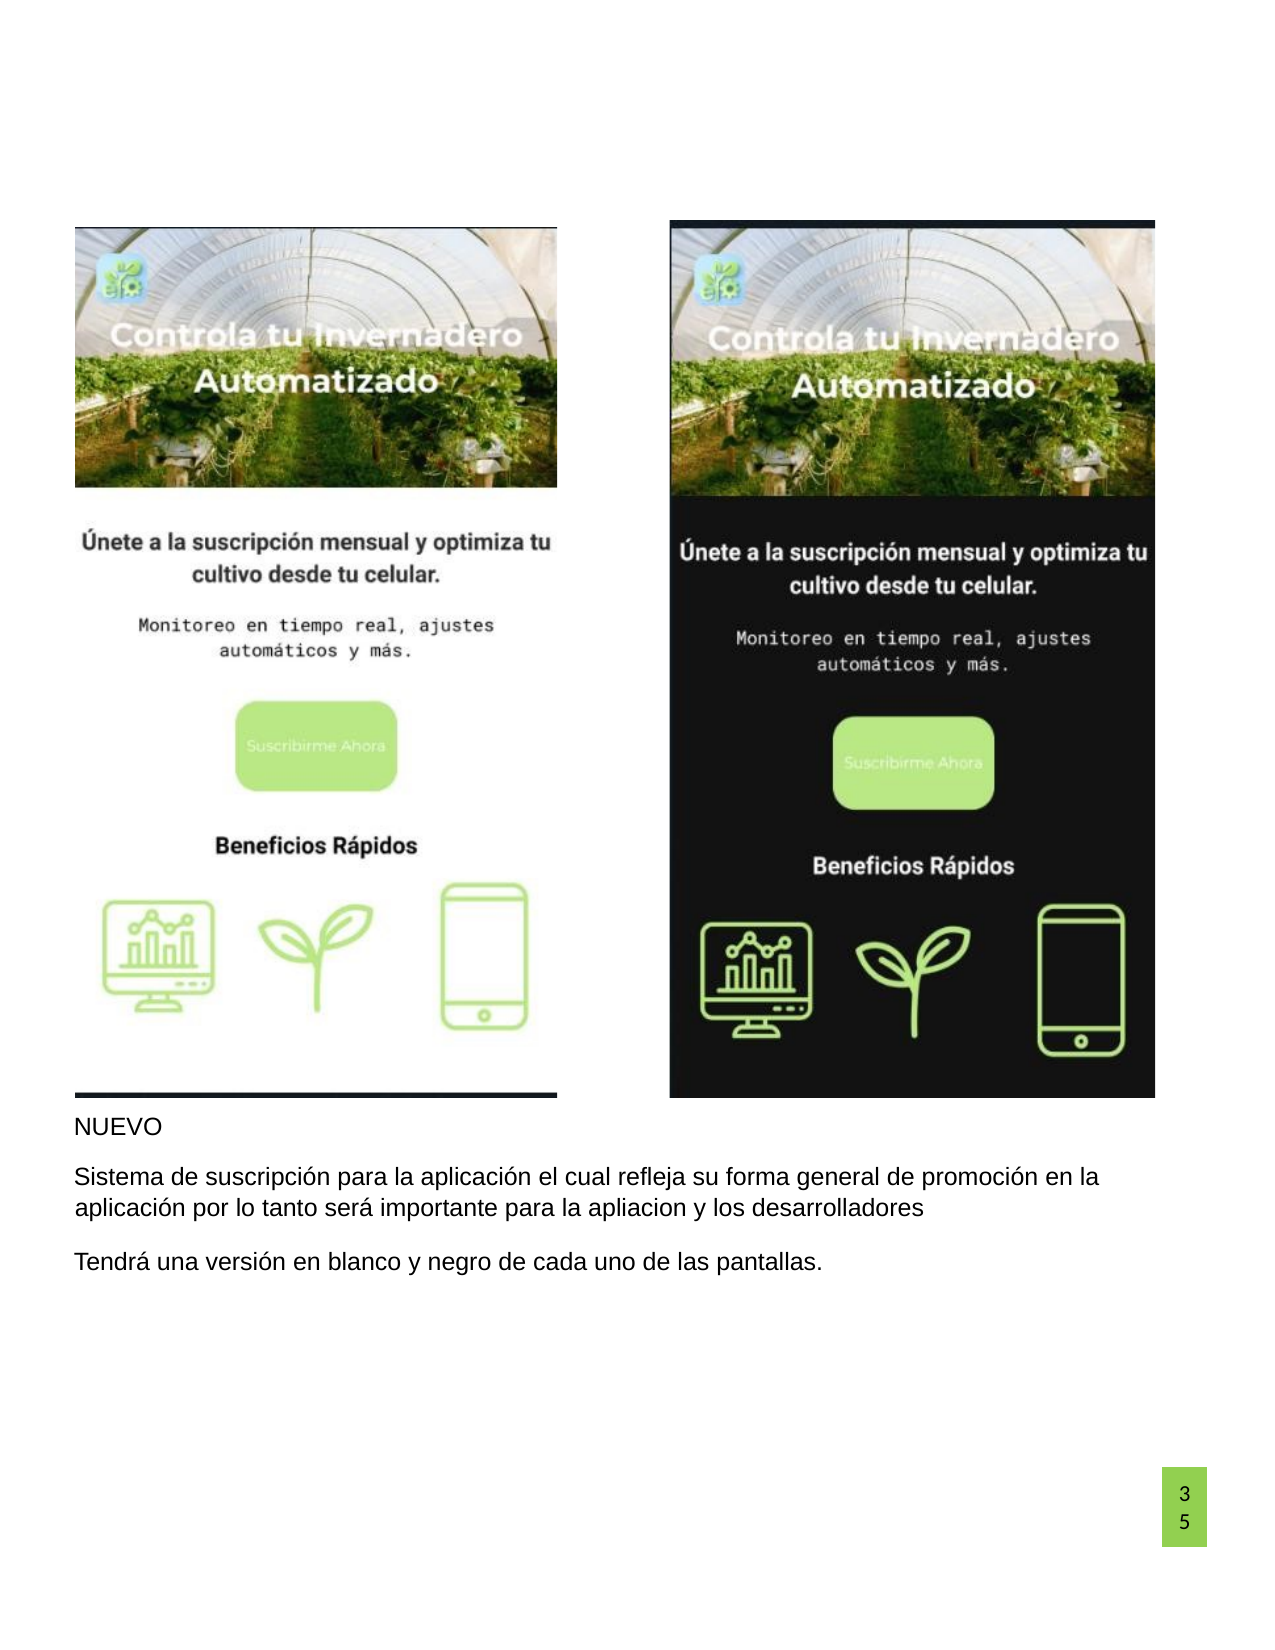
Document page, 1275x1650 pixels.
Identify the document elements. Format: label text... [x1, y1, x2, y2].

picture [75, 227, 558, 1098]
picture [669, 220, 1156, 1098]
text Sistema de suscripción para la aplicación el cual refleja su forma general de promoción en la aplicación por lo tanto será importante para la apliacion y los desarrolladores [73, 1162, 1207, 1222]
text NUEVO [73, 1112, 1207, 1141]
text Tendrá una versión en blanco y negro de cada uno de las pantallas. [73, 1247, 1207, 1276]
